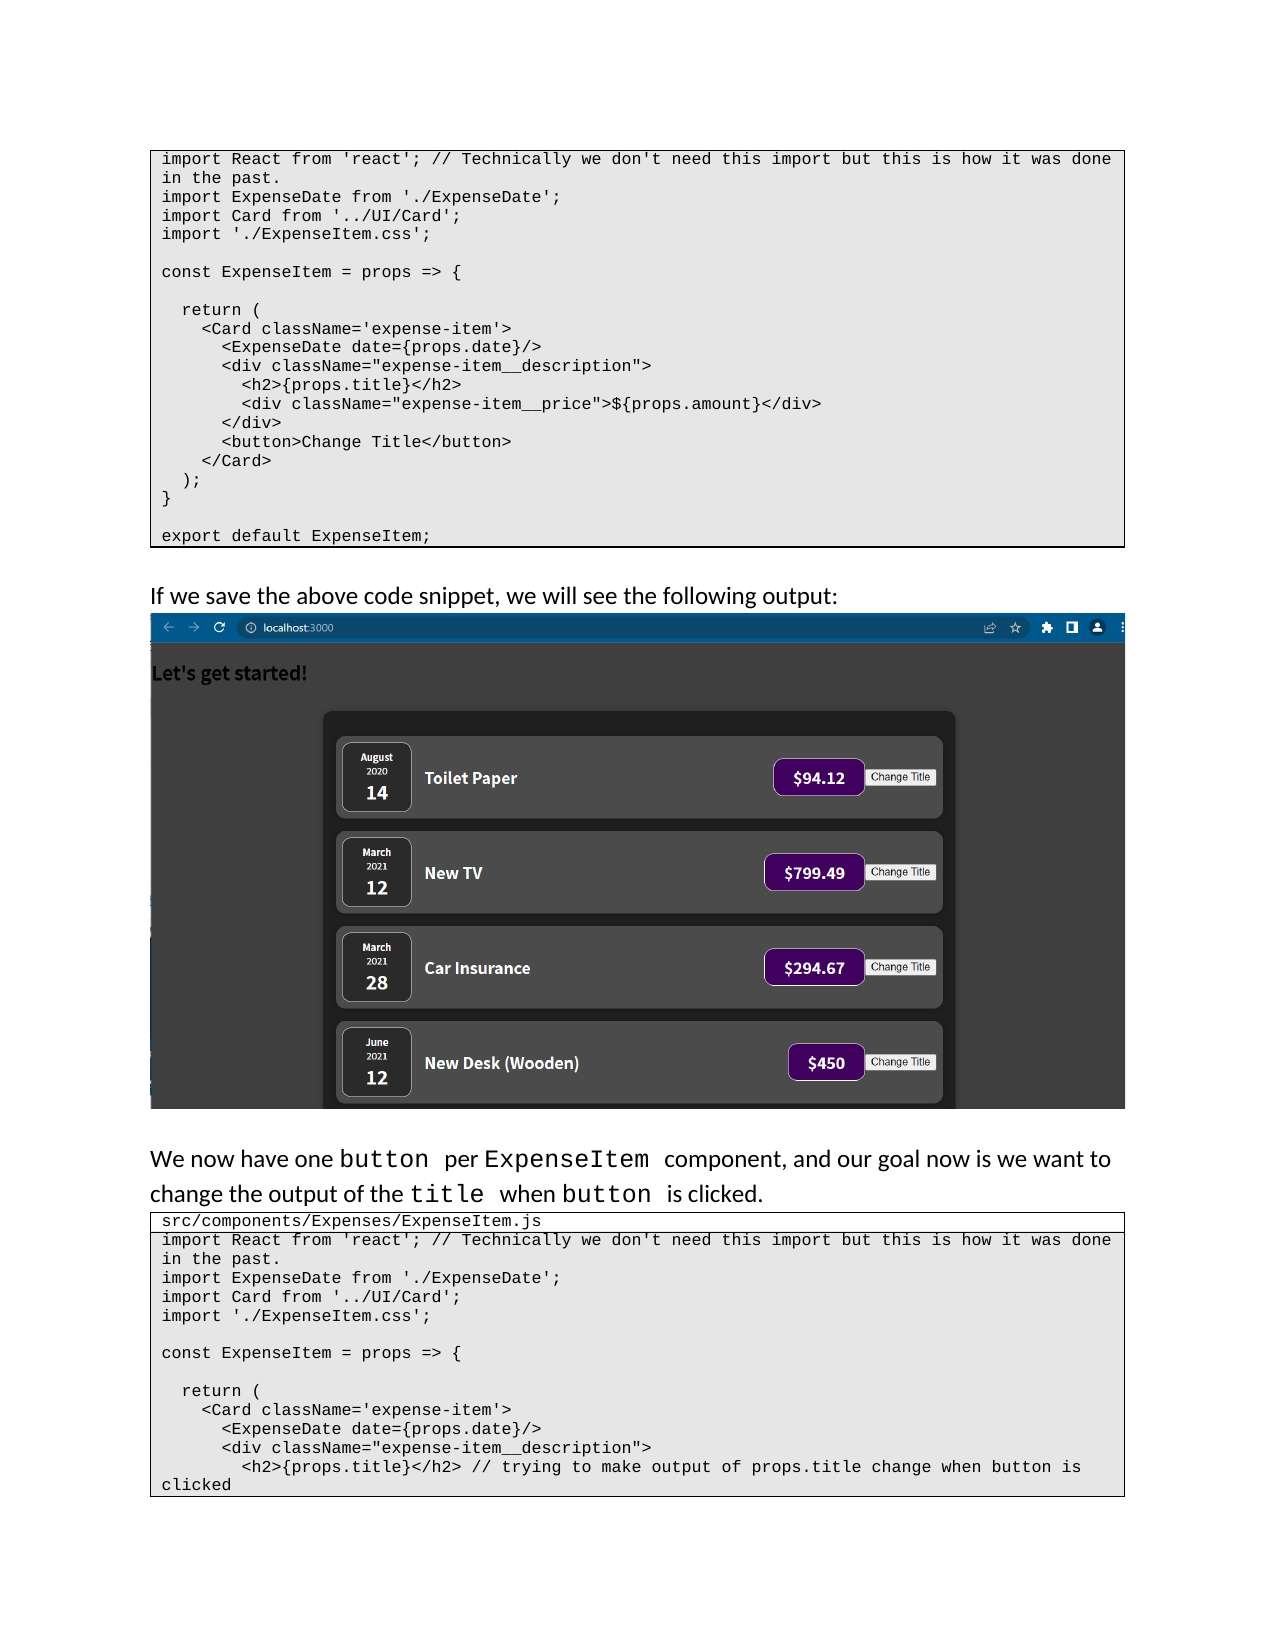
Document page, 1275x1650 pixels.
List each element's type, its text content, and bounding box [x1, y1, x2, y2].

text We now have one button per ExpenseItem component, and our goal now is we want to change the output of the title when button is clicked. [150, 1143, 1125, 1209]
text If we save the above code snippet, we will see the following output: [150, 580, 1125, 611]
picture [150, 613, 1125, 1109]
table_cell import React from 'react'; // Technically we don't need this import but this is how it was done in the past. import ExpenseDate from './ExpenseDate'; import Card from '../UI/Card'; import './ExpenseItem.css'; const ExpenseItem = props => { return ( <Card className='expense-item'> <ExpenseDate date={props.date}/> <div className="expense-item__description"> <h2>{props.title}</h2> <div className="expense-item__price">${props.amount}</div> </div> <button>Change Title</button> </Card> ); } export default ExpenseItem; [151, 151, 1124, 546]
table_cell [151, 1233, 1124, 1496]
table_header src/components/Expenses/ExpenseItem.js [151, 1213, 1124, 1231]
